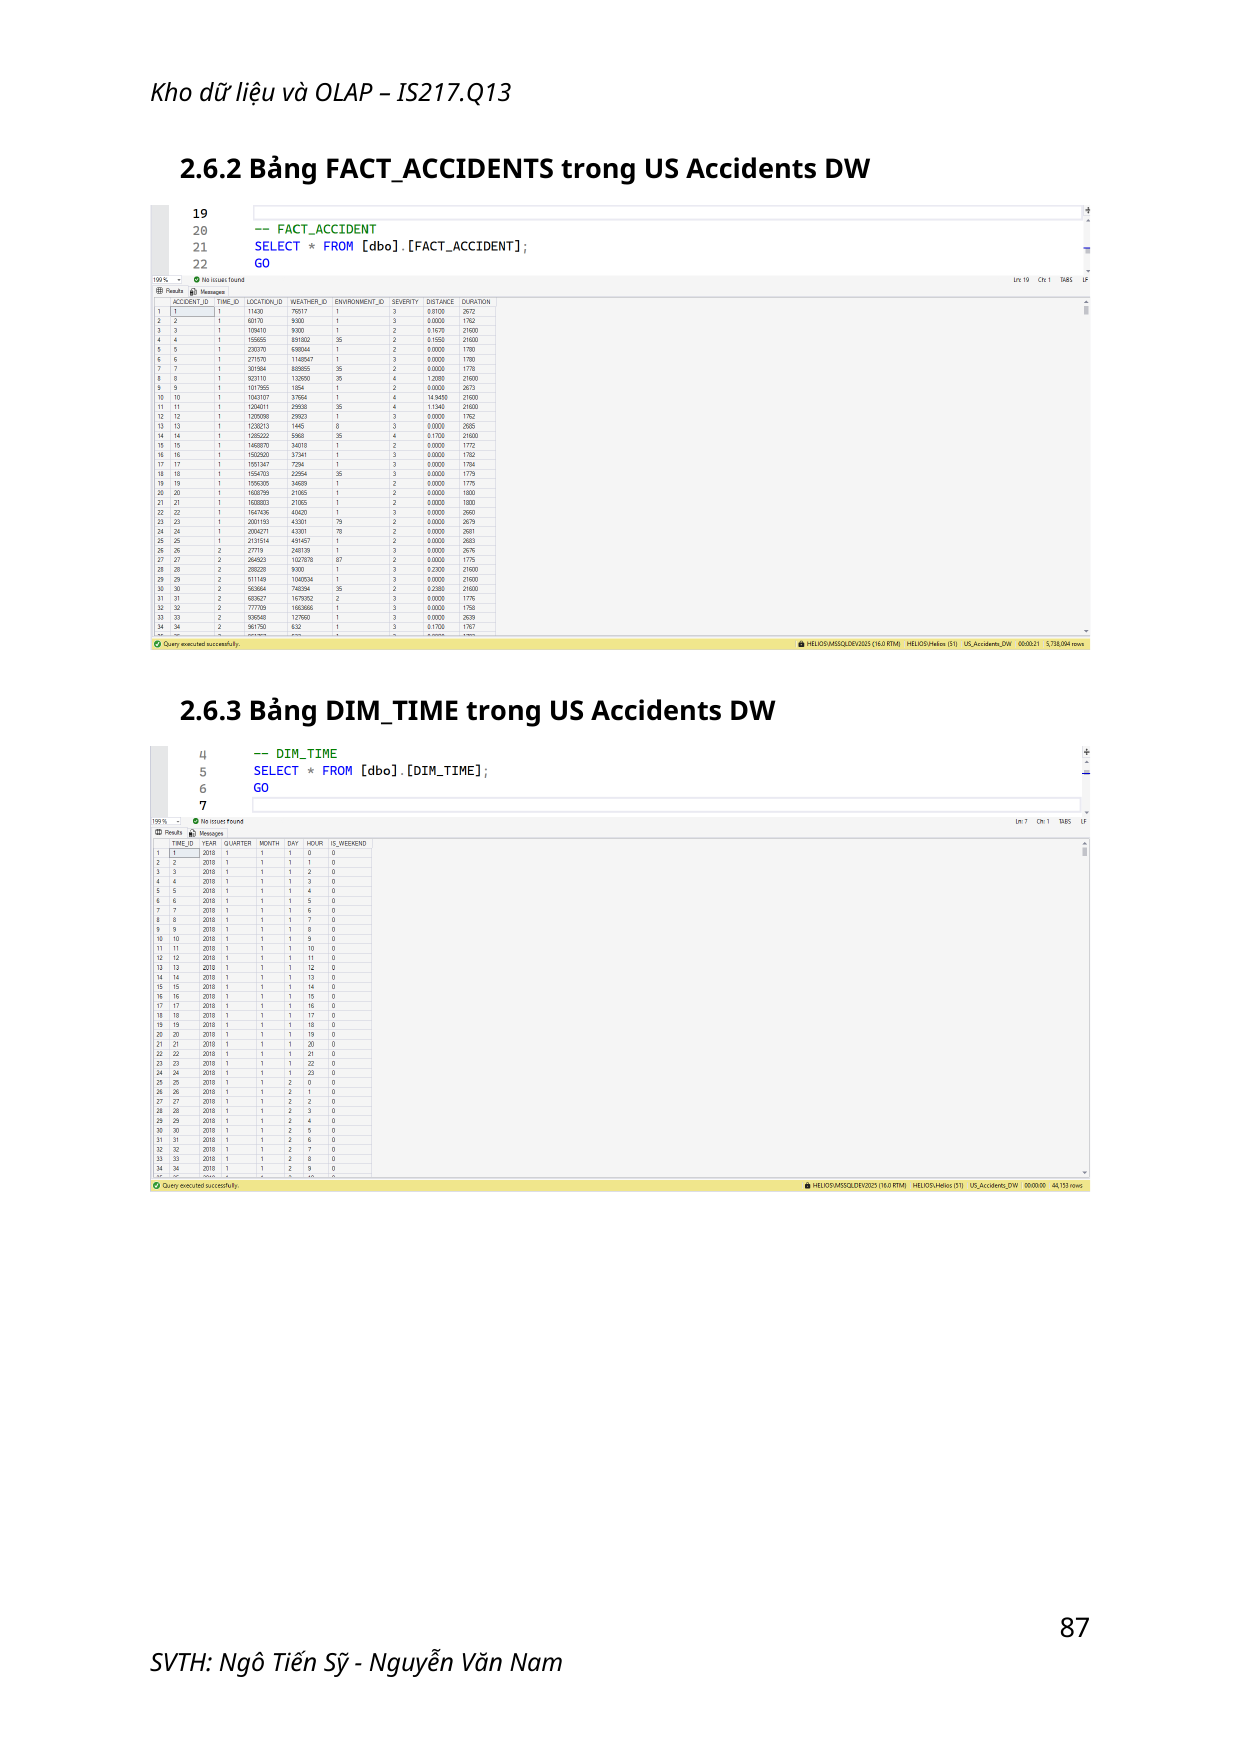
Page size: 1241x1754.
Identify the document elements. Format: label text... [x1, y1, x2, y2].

subtitle 2.6.3 Bảng DIM_TIME trong US Accidents DW [150, 691, 1090, 728]
picture [150, 746, 1091, 1192]
picture [150, 205, 1091, 650]
subtitle 2.6.2 Bảng FACT_ACCIDENTS trong US Accidents DW [150, 150, 1090, 187]
